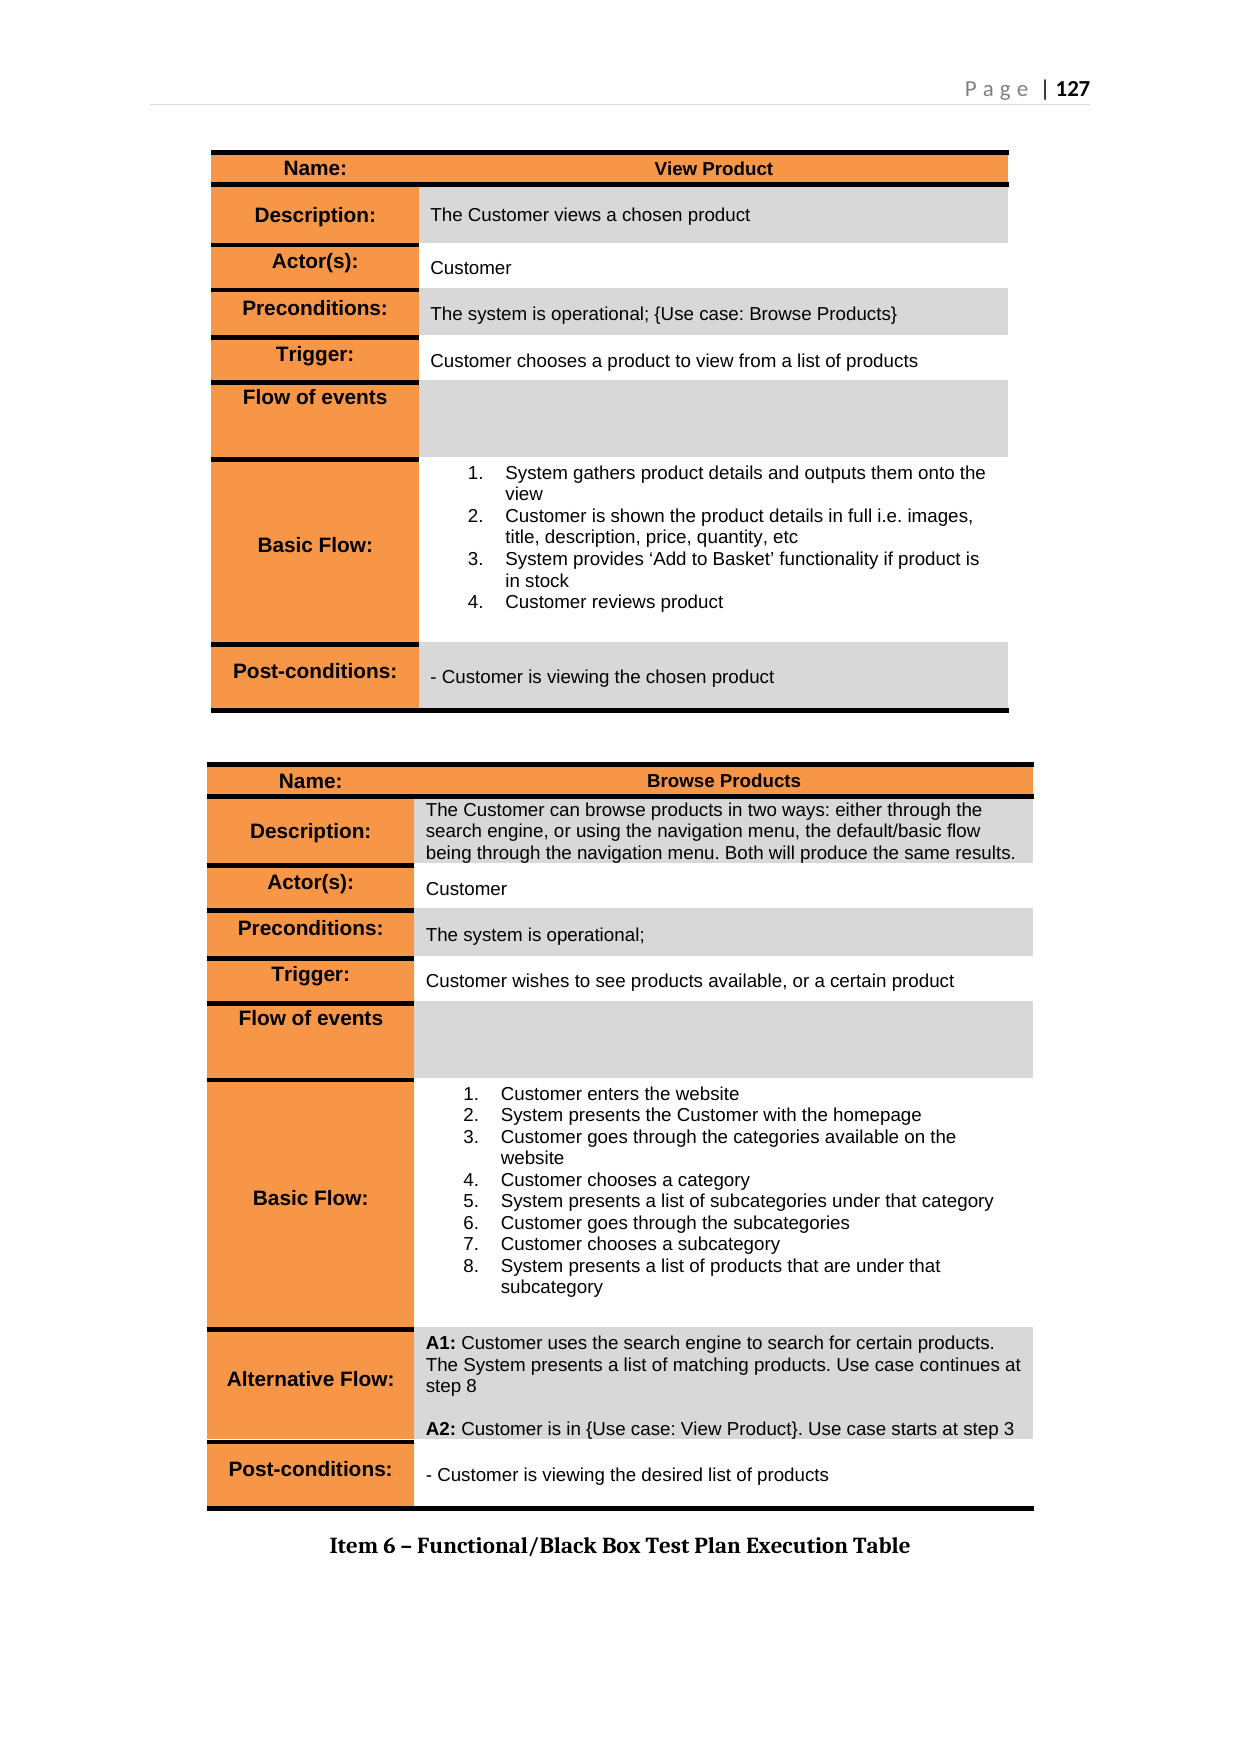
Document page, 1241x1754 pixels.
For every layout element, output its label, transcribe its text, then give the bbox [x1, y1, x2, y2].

table_cell Flow of events [207, 1006, 414, 1078]
table_cell Actor(s): [211, 247, 419, 288]
table_cell Trigger: [207, 961, 414, 1001]
table_cell - Customer is viewing the desired list of products [414, 1440, 1033, 1506]
table_cell A1: Customer uses the search engine to search for certain products. The System presents a list of matching products. Use case continues at step 8 A2: Customer is in {Use case: View Product}. Use case starts at step 3 [414, 1327, 1033, 1439]
table_cell The system is operational; {Use case: Browse Products} [419, 288, 1008, 335]
table_cell Description: [207, 799, 414, 863]
table_header View Product [419, 155, 1008, 182]
table_cell Basic Flow: [211, 462, 419, 642]
table_cell Post-conditions: [207, 1444, 414, 1506]
table_cell The system is operational; [414, 908, 1033, 956]
table_cell Flow of events [211, 385, 419, 457]
table_cell Alternative Flow: [207, 1332, 414, 1439]
table_cell System gathers product details and outputs them onto the view Customer is shown the product details in full i.e. images, title, description, price, quantity, etc System provides ‘Add to Basket’ functionality if product is in stock Customer reviews product [419, 457, 1008, 642]
table_cell Description: [211, 187, 419, 243]
table_cell Customer [419, 243, 1008, 288]
table_header Browse Products [414, 767, 1033, 794]
table_cell Post-conditions: [211, 647, 419, 708]
table_cell Customer [414, 863, 1033, 908]
table_cell Basic Flow: [207, 1082, 414, 1327]
table_cell - Customer is viewing the chosen product [419, 642, 1008, 708]
table_header Name: [207, 767, 414, 794]
text Item 6 – Functional/Black Box Test Plan Execution Table [150, 815, 1090, 1559]
table_cell Trigger: [211, 340, 419, 380]
table_cell Preconditions: [211, 292, 419, 335]
table_cell Customer chooses a product to view from a list of products [419, 335, 1008, 380]
table_cell [419, 380, 1008, 457]
table_cell The Customer can browse products in two ways: either through the search engine, or using the navigation menu, the default/basic flow being through the navigation menu. Both will produce the same results. [414, 799, 1033, 863]
table_cell The Customer views a chosen product [419, 187, 1008, 243]
table_cell Customer wishes to see products available, or a certain product [414, 956, 1033, 1001]
table_cell Preconditions: [207, 913, 414, 956]
table_cell Actor(s): [207, 868, 414, 908]
table_cell Customer enters the website System presents the Customer with the homepage Customer goes through the categories available on the website Customer chooses a category System presents a list of subcategories under that category Customer goes through the subcategories Customer chooses a subcategory System presents a list of products that are under that subcategory [414, 1078, 1033, 1327]
table_header Name: [211, 155, 419, 182]
table_cell [414, 1001, 1033, 1078]
